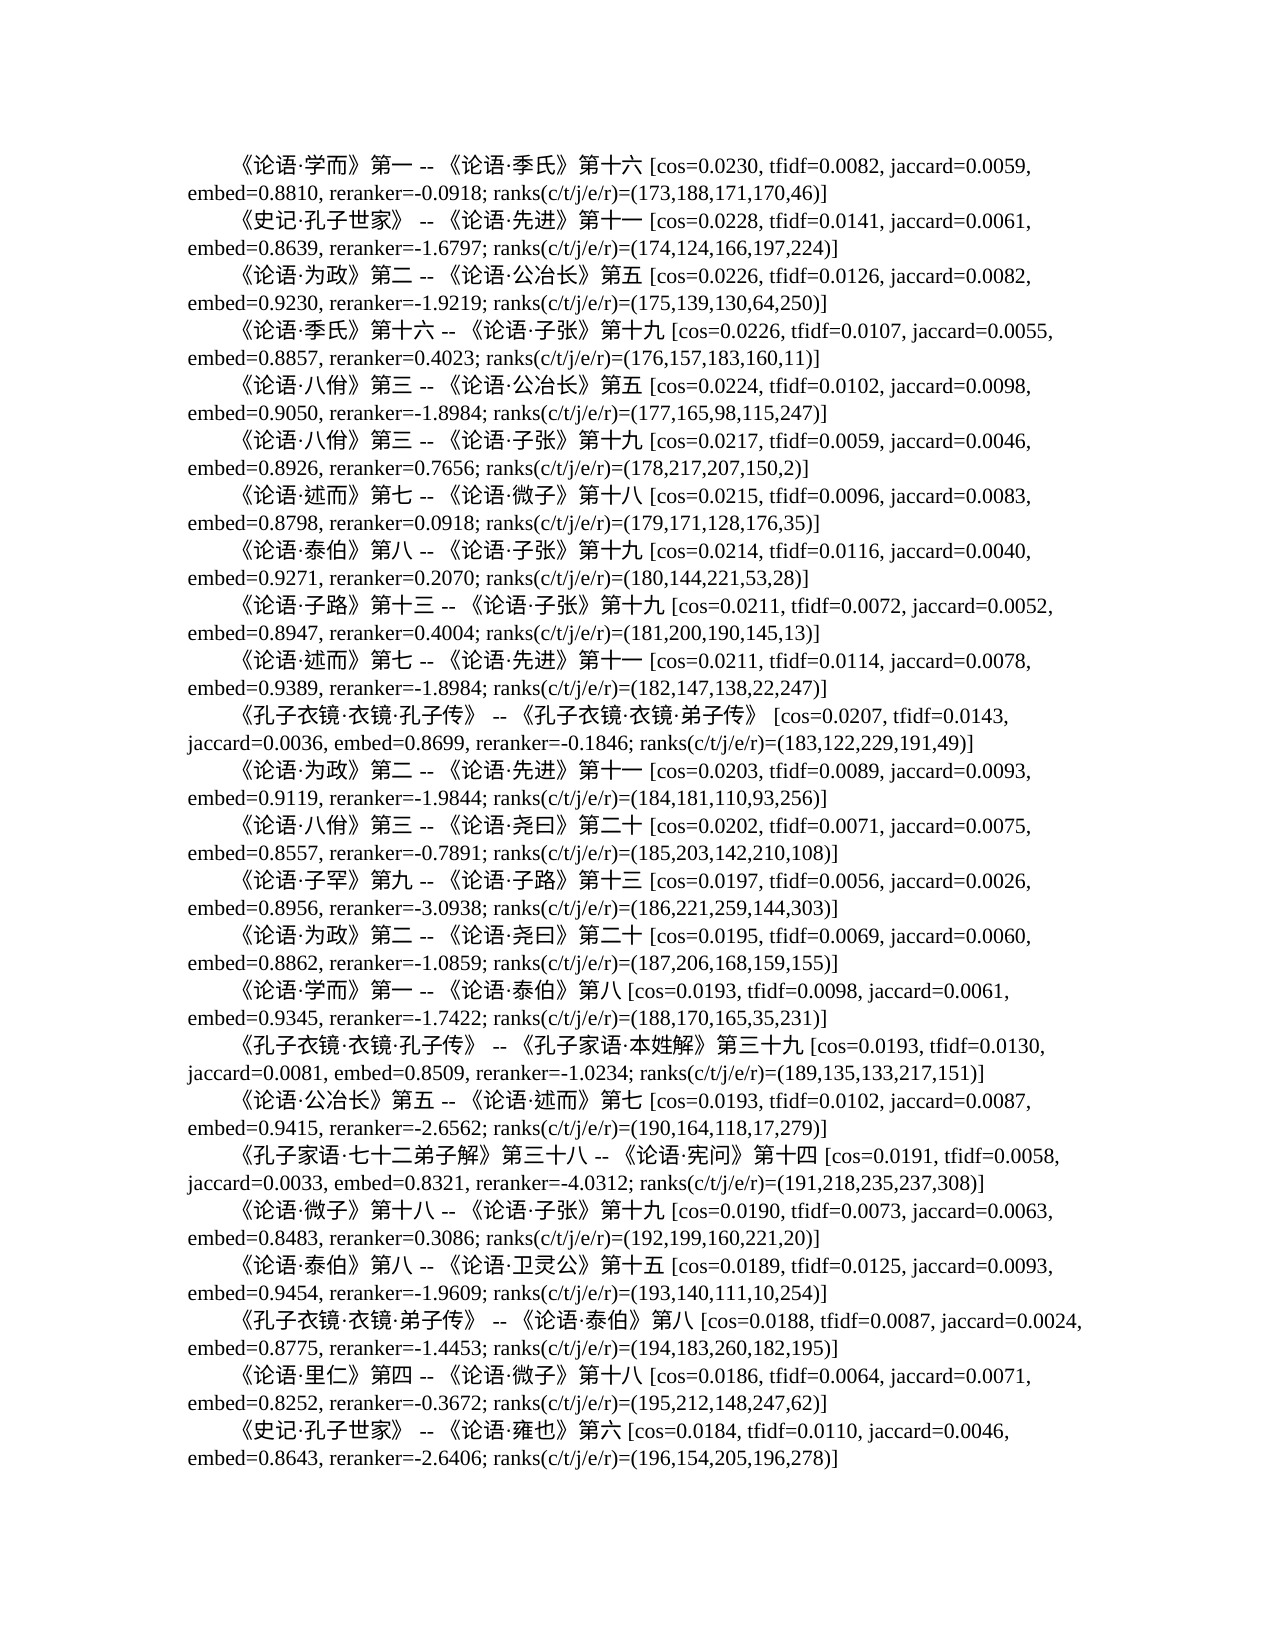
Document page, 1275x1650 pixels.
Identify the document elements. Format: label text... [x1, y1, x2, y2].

text 《孔子家语·七十二弟子解》第三十八 -- 《论语·宪问》第十四 [cos=0.0191, tfidf=0.0058, jaccard=0.0033, embed=0.8321, reranker=-4.0312; ranks(c/t/j/e/r)=(191,218,235,237,308)] [187, 1140, 1087, 1195]
text 《论语·述而》第七 -- 《论语·先进》第十一 [cos=0.0211, tfidf=0.0114, jaccard=0.0078, embed=0.9389, reranker=-1.8984; ranks(c/t/j/e/r)=(182,147,138,22,247)] [187, 645, 1087, 700]
text 《论语·八佾》第三 -- 《论语·尧曰》第二十 [cos=0.0202, tfidf=0.0071, jaccard=0.0075, embed=0.8557, reranker=-0.7891; ranks(c/t/j/e/r)=(185,203,142,210,108)] [187, 810, 1087, 865]
text 《孔子衣镜·衣镜·孔子传》 -- 《孔子衣镜·衣镜·弟子传》 [cos=0.0207, tfidf=0.0143, jaccard=0.0036, embed=0.8699, reranker=-0.1846; ranks(c/t/j/e/r)=(183,122,229,191,49)] [187, 700, 1087, 755]
text 《论语·学而》第一 -- 《论语·季氏》第十六 [cos=0.0230, tfidf=0.0082, jaccard=0.0059, embed=0.8810, reranker=-0.0918; ranks(c/t/j/e/r)=(173,188,171,170,46)] [187, 150, 1087, 205]
text 《论语·为政》第二 -- 《论语·公冶长》第五 [cos=0.0226, tfidf=0.0126, jaccard=0.0082, embed=0.9230, reranker=-1.9219; ranks(c/t/j/e/r)=(175,139,130,64,250)] [187, 260, 1087, 315]
text 《论语·泰伯》第八 -- 《论语·子张》第十九 [cos=0.0214, tfidf=0.0116, jaccard=0.0040, embed=0.9271, reranker=0.2070; ranks(c/t/j/e/r)=(180,144,221,53,28)] [187, 535, 1087, 590]
text 《论语·为政》第二 -- 《论语·先进》第十一 [cos=0.0203, tfidf=0.0089, jaccard=0.0093, embed=0.9119, reranker=-1.9844; ranks(c/t/j/e/r)=(184,181,110,93,256)] [187, 755, 1087, 810]
text 《论语·子罕》第九 -- 《论语·子路》第十三 [cos=0.0197, tfidf=0.0056, jaccard=0.0026, embed=0.8956, reranker=-3.0938; ranks(c/t/j/e/r)=(186,221,259,144,303)] [187, 865, 1087, 920]
text 《论语·子路》第十三 -- 《论语·子张》第十九 [cos=0.0211, tfidf=0.0072, jaccard=0.0052, embed=0.8947, reranker=0.4004; ranks(c/t/j/e/r)=(181,200,190,145,13)] [187, 590, 1087, 645]
text 《孔子衣镜·衣镜·孔子传》 -- 《孔子家语·本姓解》第三十九 [cos=0.0193, tfidf=0.0130, jaccard=0.0081, embed=0.8509, reranker=-1.0234; ranks(c/t/j/e/r)=(189,135,133,217,151)] [187, 1030, 1087, 1085]
text 《论语·八佾》第三 -- 《论语·公冶长》第五 [cos=0.0224, tfidf=0.0102, jaccard=0.0098, embed=0.9050, reranker=-1.8984; ranks(c/t/j/e/r)=(177,165,98,115,247)] [187, 370, 1087, 425]
text 《论语·里仁》第四 -- 《论语·微子》第十八 [cos=0.0186, tfidf=0.0064, jaccard=0.0071, embed=0.8252, reranker=-0.3672; ranks(c/t/j/e/r)=(195,212,148,247,62)] [187, 1360, 1087, 1415]
text 《论语·述而》第七 -- 《论语·微子》第十八 [cos=0.0215, tfidf=0.0096, jaccard=0.0083, embed=0.8798, reranker=0.0918; ranks(c/t/j/e/r)=(179,171,128,176,35)] [187, 480, 1087, 535]
text 《论语·泰伯》第八 -- 《论语·卫灵公》第十五 [cos=0.0189, tfidf=0.0125, jaccard=0.0093, embed=0.9454, reranker=-1.9609; ranks(c/t/j/e/r)=(193,140,111,10,254)] [187, 1250, 1087, 1305]
text 《论语·八佾》第三 -- 《论语·子张》第十九 [cos=0.0217, tfidf=0.0059, jaccard=0.0046, embed=0.8926, reranker=0.7656; ranks(c/t/j/e/r)=(178,217,207,150,2)] [187, 425, 1087, 480]
text 《孔子衣镜·衣镜·弟子传》 -- 《论语·泰伯》第八 [cos=0.0188, tfidf=0.0087, jaccard=0.0024, embed=0.8775, reranker=-1.4453; ranks(c/t/j/e/r)=(194,183,260,182,195)] [187, 1305, 1087, 1360]
text 《论语·公冶长》第五 -- 《论语·述而》第七 [cos=0.0193, tfidf=0.0102, jaccard=0.0087, embed=0.9415, reranker=-2.6562; ranks(c/t/j/e/r)=(190,164,118,17,279)] [187, 1085, 1087, 1140]
text 《论语·季氏》第十六 -- 《论语·子张》第十九 [cos=0.0226, tfidf=0.0107, jaccard=0.0055, embed=0.8857, reranker=0.4023; ranks(c/t/j/e/r)=(176,157,183,160,11)] [187, 315, 1087, 370]
text 《史记·孔子世家》 -- 《论语·先进》第十一 [cos=0.0228, tfidf=0.0141, jaccard=0.0061, embed=0.8639, reranker=-1.6797; ranks(c/t/j/e/r)=(174,124,166,197,224)] [187, 205, 1087, 260]
text 《论语·学而》第一 -- 《论语·泰伯》第八 [cos=0.0193, tfidf=0.0098, jaccard=0.0061, embed=0.9345, reranker=-1.7422; ranks(c/t/j/e/r)=(188,170,165,35,231)] [187, 975, 1087, 1030]
text 《论语·微子》第十八 -- 《论语·子张》第十九 [cos=0.0190, tfidf=0.0073, jaccard=0.0063, embed=0.8483, reranker=0.3086; ranks(c/t/j/e/r)=(192,199,160,221,20)] [187, 1195, 1087, 1250]
text 《论语·为政》第二 -- 《论语·尧曰》第二十 [cos=0.0195, tfidf=0.0069, jaccard=0.0060, embed=0.8862, reranker=-1.0859; ranks(c/t/j/e/r)=(187,206,168,159,155)] [187, 920, 1087, 975]
text 《史记·孔子世家》 -- 《论语·雍也》第六 [cos=0.0184, tfidf=0.0110, jaccard=0.0046, embed=0.8643, reranker=-2.6406; ranks(c/t/j/e/r)=(196,154,205,196,278)] [187, 1415, 1087, 1470]
